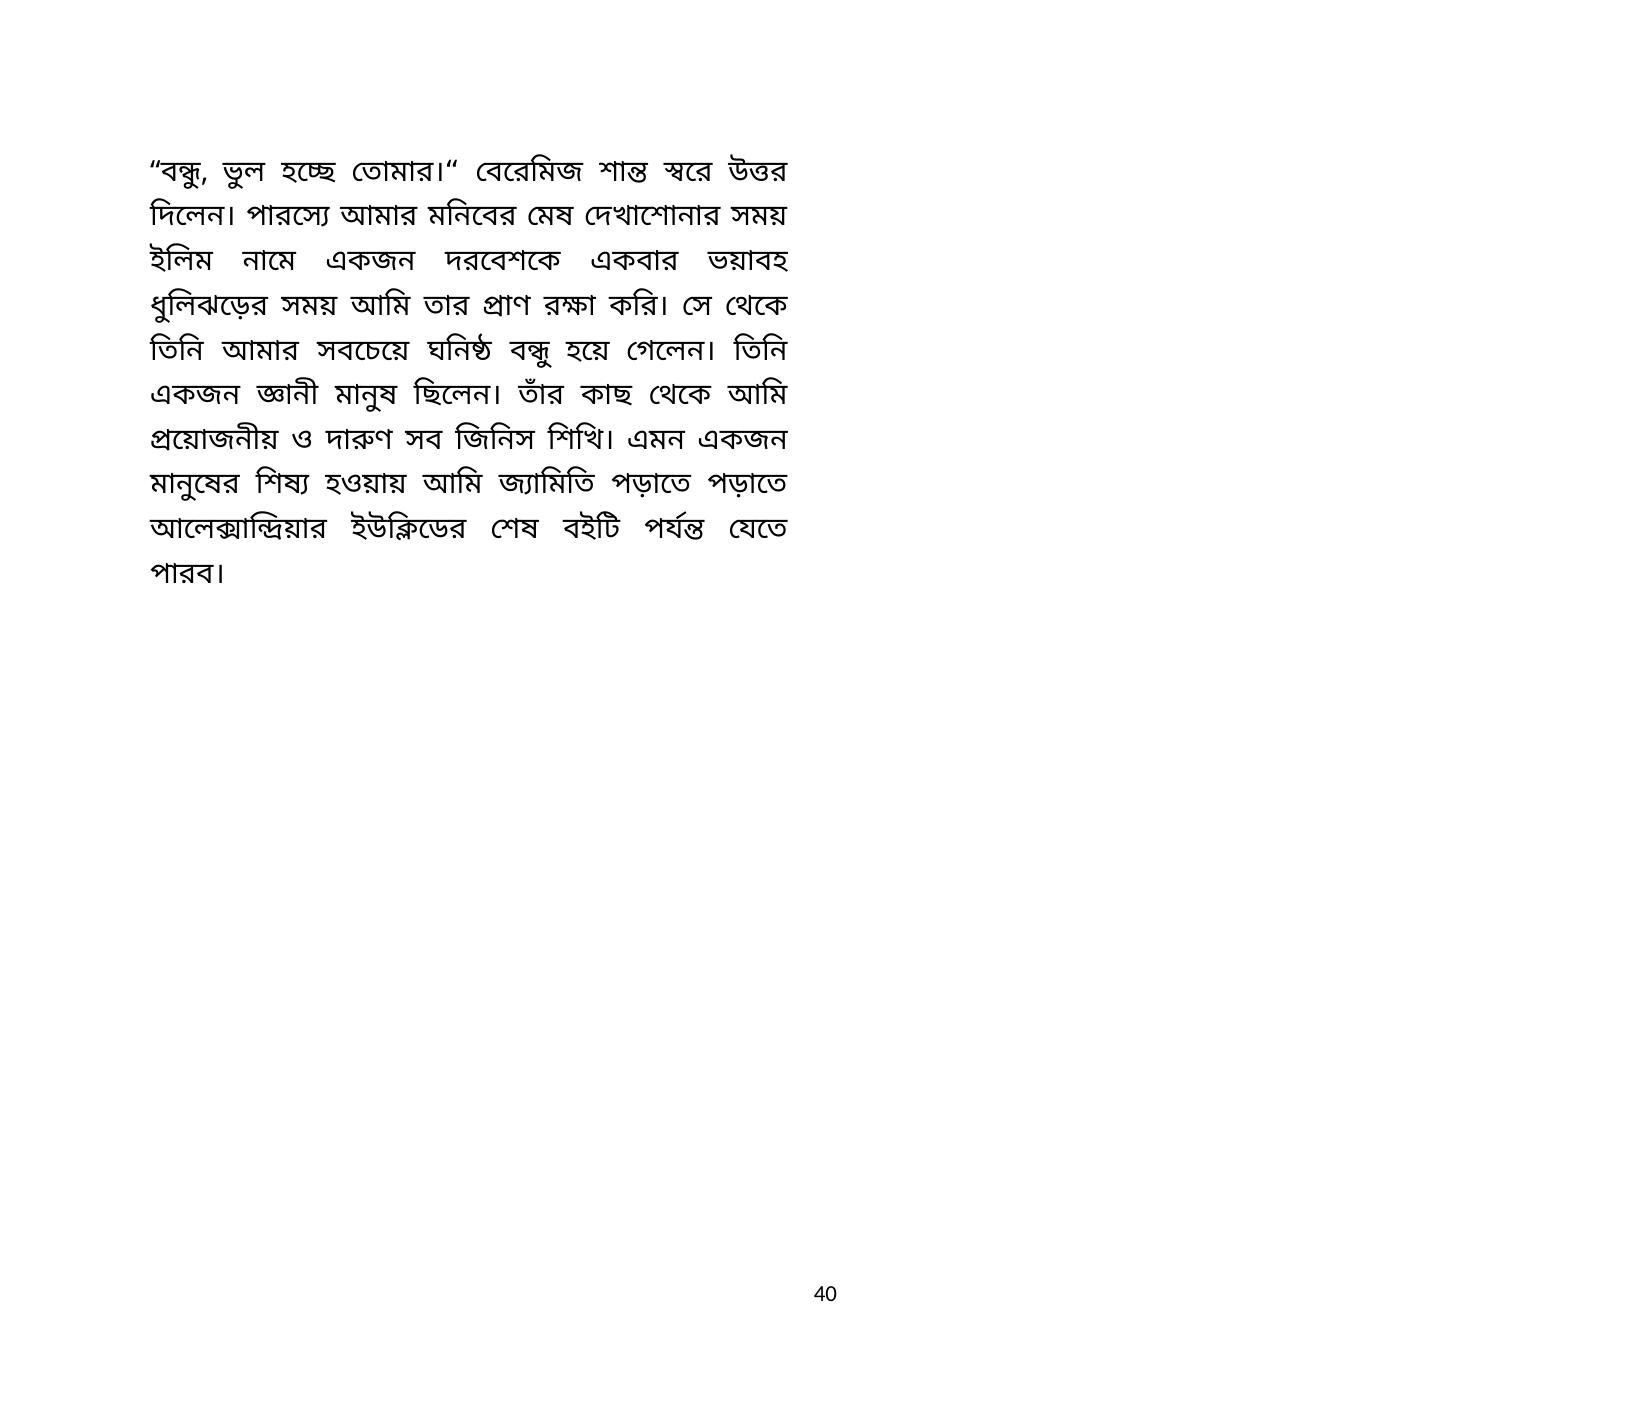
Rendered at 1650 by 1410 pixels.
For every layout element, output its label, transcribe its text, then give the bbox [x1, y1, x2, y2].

text “বন্ধু, ভুল হচ্ছে তোমার।“ বেরেমিজ শান্ত স্বরে উত্তর দিলেন। পারস্যে আমার মনিবের মেষ দেখাশোনার সময় ইলিম নামে একজন দরবেশকে একবার ভয়াবহ ধুলিঝড়ের সময় আমি তার প্রাণ রক্ষা করি। সে থেকে তিনি আমার সবচেয়ে ঘনিষ্ঠ বন্ধু হয়ে গেলেন। তিনি একজন জ্ঞানী মানুষ ছিলেন। তাঁর কাছ থেকে আমি প্রয়োজনীয় ও দারুণ সব জিনিস শিখি। এমন একজন মানুষের শিষ্য হওয়ায় আমি জ্যামিতি পড়াতে পড়াতে আলেক্সান্দ্রিয়ার ইউক্লিডের শেষ বইটি পর্যন্ত যেতে পারব। [150, 150, 787, 595]
